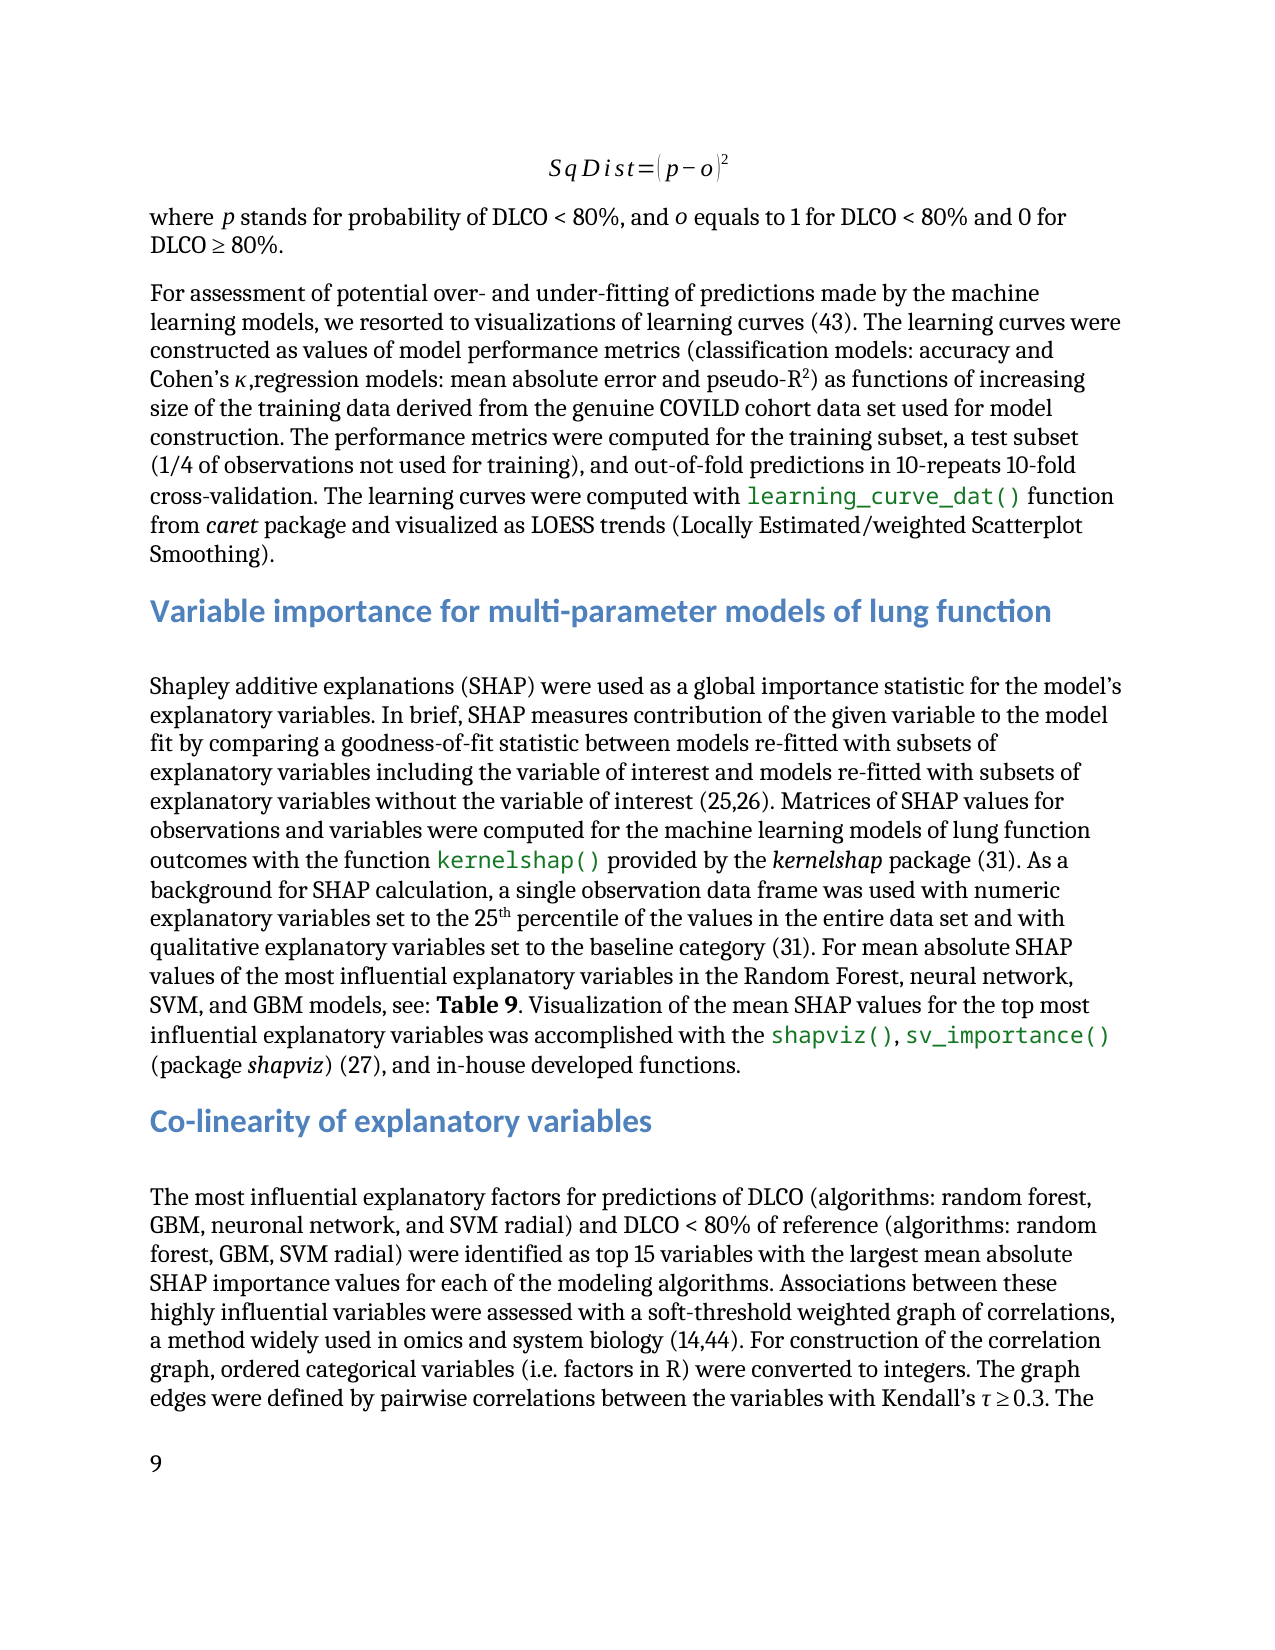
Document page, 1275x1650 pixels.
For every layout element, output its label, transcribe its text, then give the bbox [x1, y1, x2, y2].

text Shapley additive explanations (SHAP) were used as a global importance statistic for the model’s explanatory variables. In brief, SHAP measures contribution of the given variable to the model fit by comparing a goodness-of-fit statistic between models re-fitted with subsets of explanatory variables including the variable of interest and models re-fitted with subsets of explanatory variables without the variable of interest (25,26). Matrices of SHAP values for observations and variables were computed for the machine learning models of lung function outcomes with the function kernelshap() provided by the kernelshap package (31). As a background for SHAP calculation, a single observation data frame was used with numeric explanatory variables set to the 25th percentile of the values in the entire data set and with qualitative explanatory variables set to the baseline category (31). For mean absolute SHAP values of the most influential explanatory variables in the Random Forest, neural network, SVM, and GBM models, see: Table 9. Visualization of the mean SHAP values for the top most influential explanatory variables was accomplished with the shapviz(), sv_importance() (package shapviz) (27), and in-house developed functions. [150, 672, 1125, 1079]
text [150, 1182, 1125, 1412]
text where stands for probability of DLCO < 80%, and equals to 1 for DLCO < 80% and 0 for DLCO 80%. [150, 202, 1125, 260]
subtitle Co-linearity of explanatory variables [150, 1100, 1125, 1141]
subtitle Variable importance for multi-parameter models of lung function [150, 590, 1125, 630]
text For assessment of potential over- and under-fitting of predictions made by the machine learning models, we resorted to visualizations of learning curves (43). The learning curves were constructed as values of model performance metrics (classification models: accuracy and Cohen’s ,regression models: mean absolute error and pseudo-R2) as functions of increasing size of the training data derived from the genuine COVILD cohort data set used for model construction. The performance metrics were computed for the training subset, a test subset (1/4 of observations not used for training), and out-of-fold predictions in 10-repeats 10-fold cross-validation. The learning curves were computed with learning_curve_dat() function from caret package and visualized as LOESS trends (Locally Estimated/weighted Scatterplot Smoothing). [150, 279, 1125, 569]
